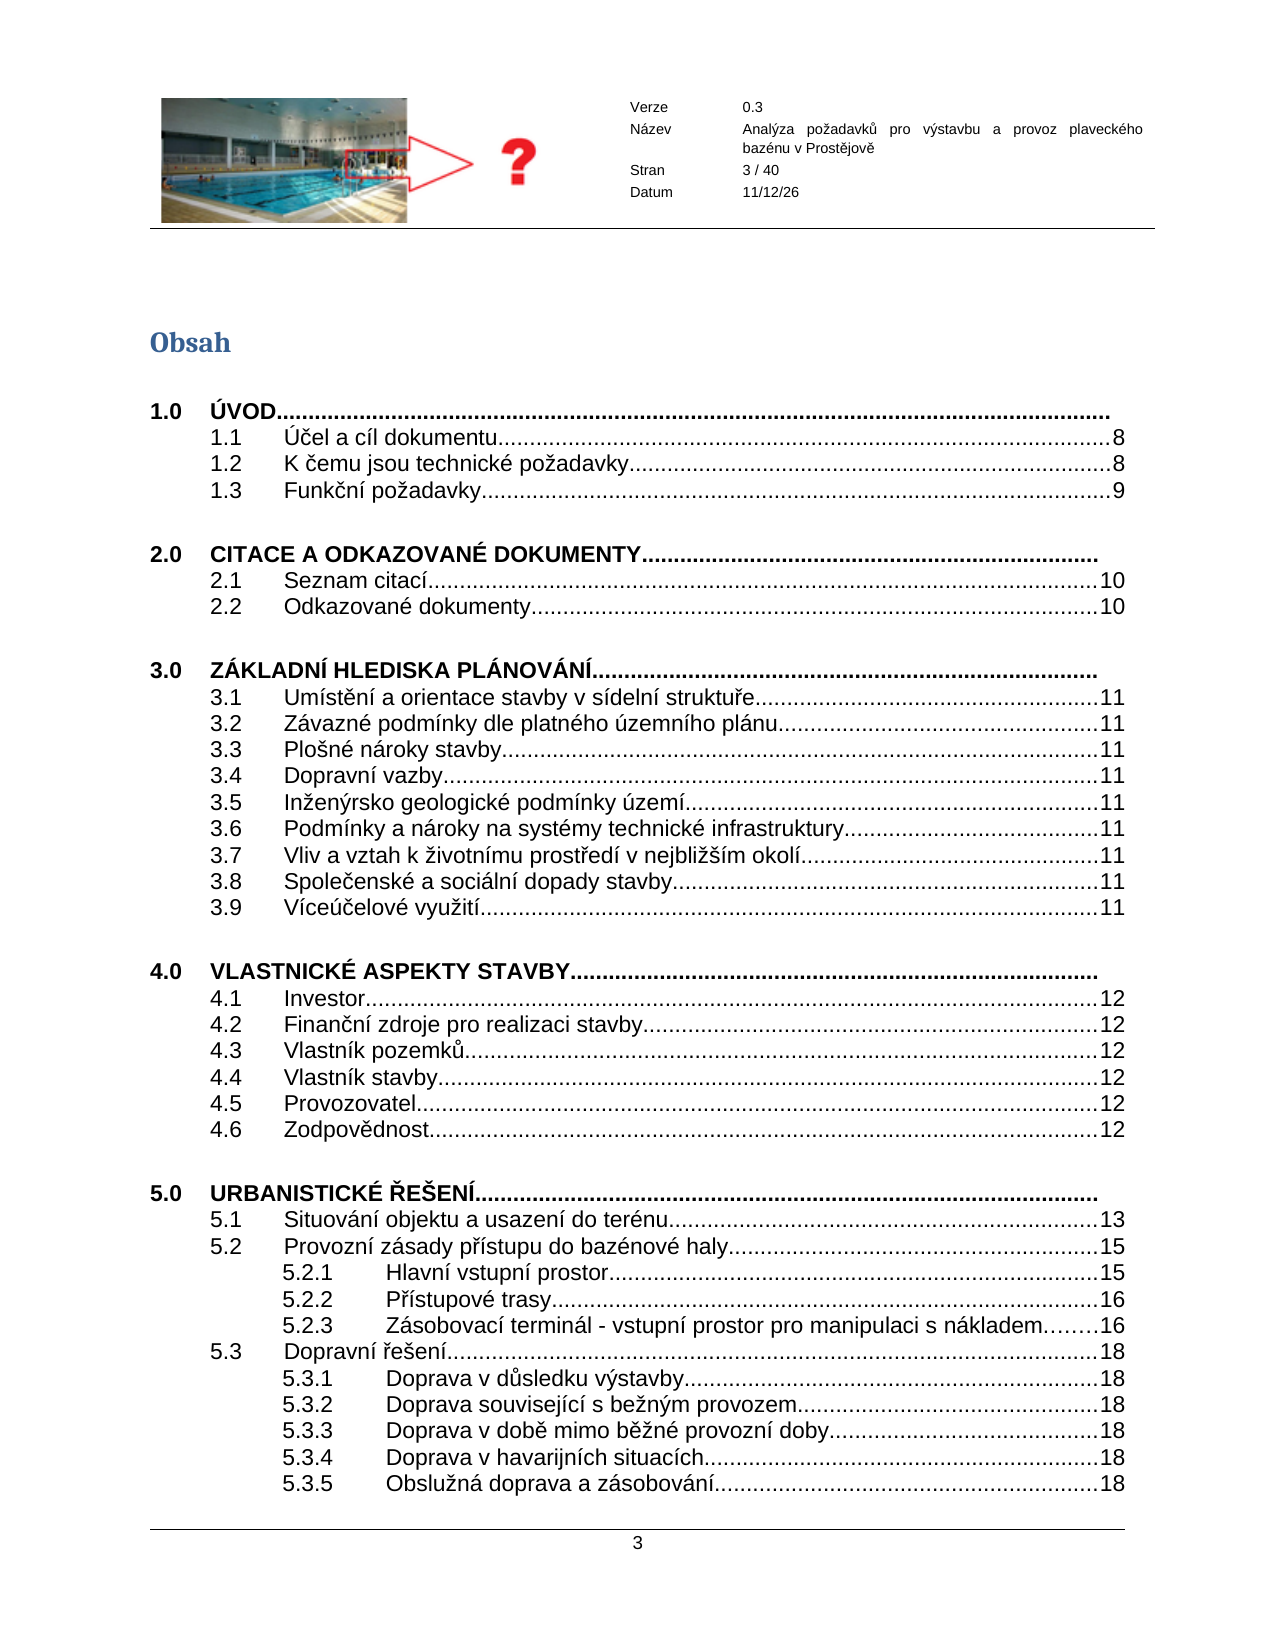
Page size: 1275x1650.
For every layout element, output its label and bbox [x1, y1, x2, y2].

picture [161, 98, 619, 223]
